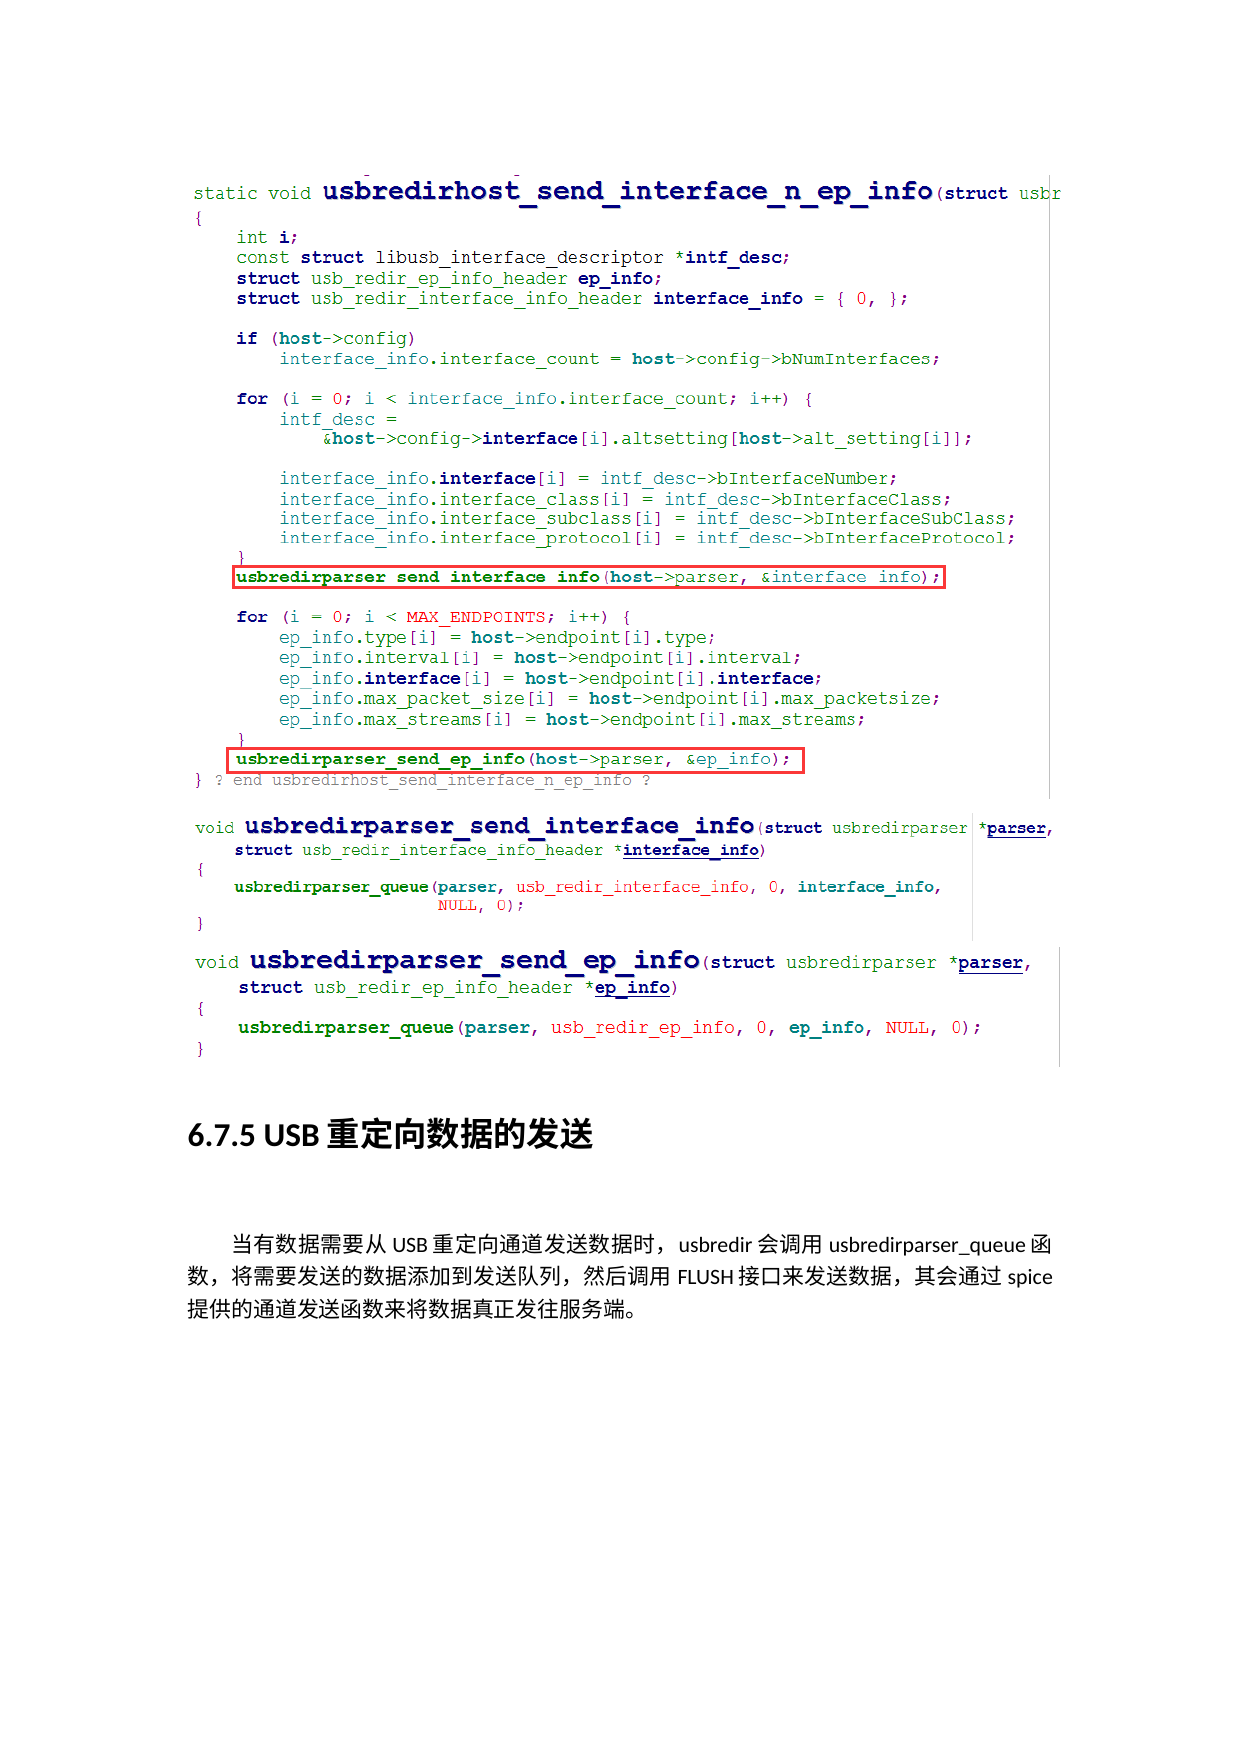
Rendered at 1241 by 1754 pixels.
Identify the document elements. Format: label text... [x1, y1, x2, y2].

picture [187, 175, 1061, 799]
text 当有数据需要从USB重定向通道发送数据时，usbredir会调用usbredirparser_queue函数，将需要发送的数据添加到发送队列，然后调用FLUSH接口来发送数据，其会通过spice提供的通道发送函数来将数据真正发往服务端。 [187, 1226, 1053, 1324]
picture [187, 947, 1063, 1067]
subtitle 6.7.5 USB重定向数据的发送 [187, 1099, 1053, 1164]
picture [187, 813, 1063, 941]
